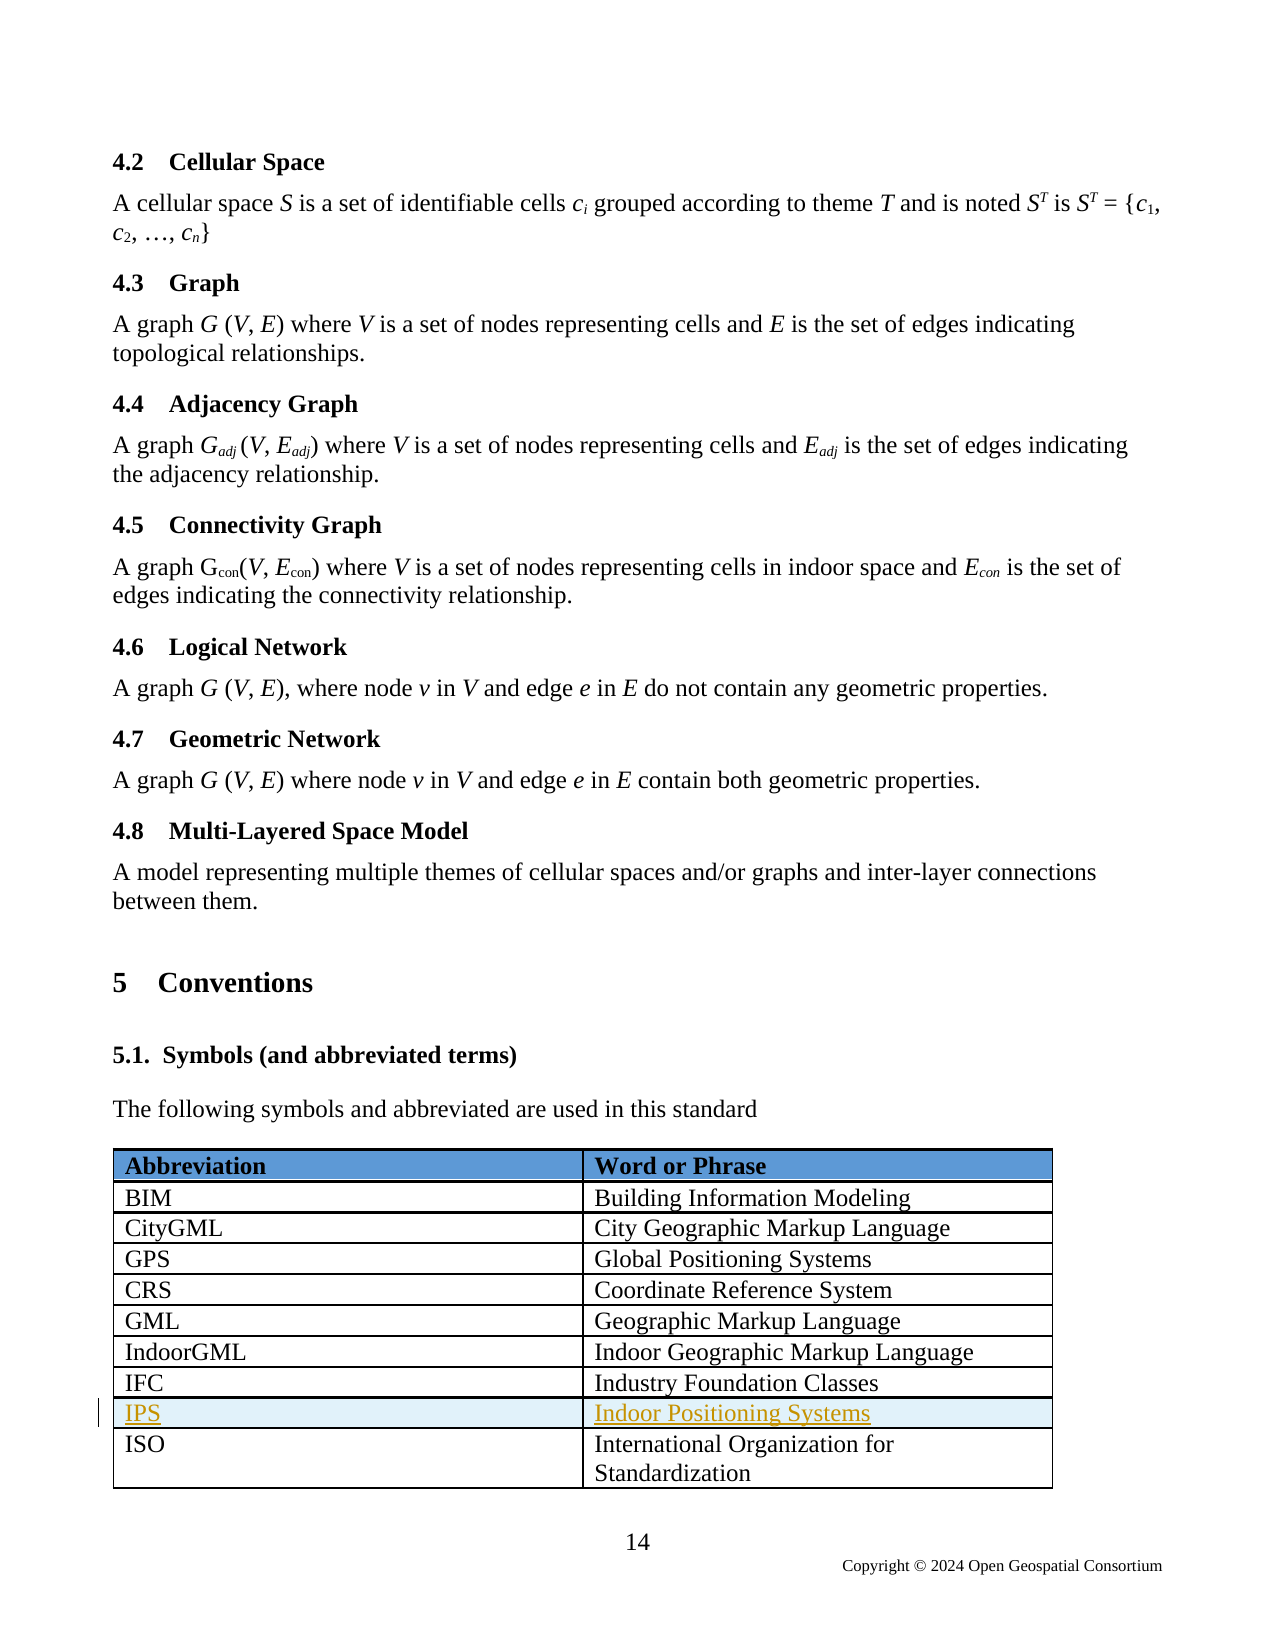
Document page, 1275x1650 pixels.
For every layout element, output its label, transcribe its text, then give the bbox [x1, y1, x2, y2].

subtitle Connectivity Graph [112, 513, 1162, 539]
table_cell Global Positioning Systems [584, 1244, 1052, 1273]
subtitle Adjacency Graph [112, 392, 1162, 418]
table_cell City Geographic Markup Language [584, 1214, 1052, 1242]
table_cell ISO [114, 1429, 582, 1487]
table_header Word or Phrase [584, 1151, 1052, 1179]
table_cell Coordinate Reference System [584, 1275, 1052, 1304]
subtitle Logical Network [112, 634, 1162, 660]
table_cell Geographic Markup Language [584, 1306, 1052, 1335]
table_cell Industry Foundation Classes [584, 1368, 1052, 1396]
text The following symbols and abbreviated are used in this standard [112, 1094, 1162, 1123]
table_cell Indoor Geographic Markup Language [584, 1337, 1052, 1366]
text A model representing multiple themes of cellular spaces and/or graphs and inter-layer connections between them. [112, 857, 1162, 915]
text A graph Gadj (V, Eadj) where V is a set of nodes representing cells and Eadj is the set of edges indicating the adjacency relationship. [112, 431, 1162, 488]
table_cell BIM [114, 1183, 582, 1211]
table_cell Building Information Modeling [584, 1183, 1052, 1211]
table_cell International Organization for Standardization [584, 1429, 1052, 1487]
subtitle Multi-Layered Space Model [112, 819, 1162, 845]
subtitle Cellular Space [112, 150, 1162, 176]
table_header Abbreviation [114, 1151, 582, 1179]
table_cell CRS [114, 1275, 582, 1304]
text A graph Gcon(V, Econ) where V is a set of nodes representing cells in indoor space and Econ is the set of edges indicating the connectivity relationship. [112, 552, 1162, 609]
table_cell IFC [114, 1368, 582, 1396]
text 5.1. Symbols (and abbreviated terms) [112, 1040, 1162, 1069]
text A graph G (V, E) where V is a set of nodes representing cells and E is the set of edges indicating topological relationships. [112, 309, 1162, 367]
text A cellular space S is a set of identifiable cells ci grouped according to theme T and is noted ST is ST = {c1, c2, …, cn} [112, 188, 1162, 246]
subtitle Geometric Network [112, 726, 1162, 752]
table_cell IndoorGML [114, 1337, 582, 1366]
text A graph G (V, E), where node v in V and edge e in E do not contain any geometric properties. [112, 673, 1162, 701]
table_cell GML [114, 1306, 582, 1335]
table_cell GPS [114, 1244, 582, 1273]
text A graph G (V, E) where node v in V and edge e in E contain both geometric properties. [112, 765, 1162, 794]
table_cell CityGML [114, 1214, 582, 1242]
subtitle Graph [112, 271, 1162, 297]
subtitle Conventions [112, 965, 1162, 998]
